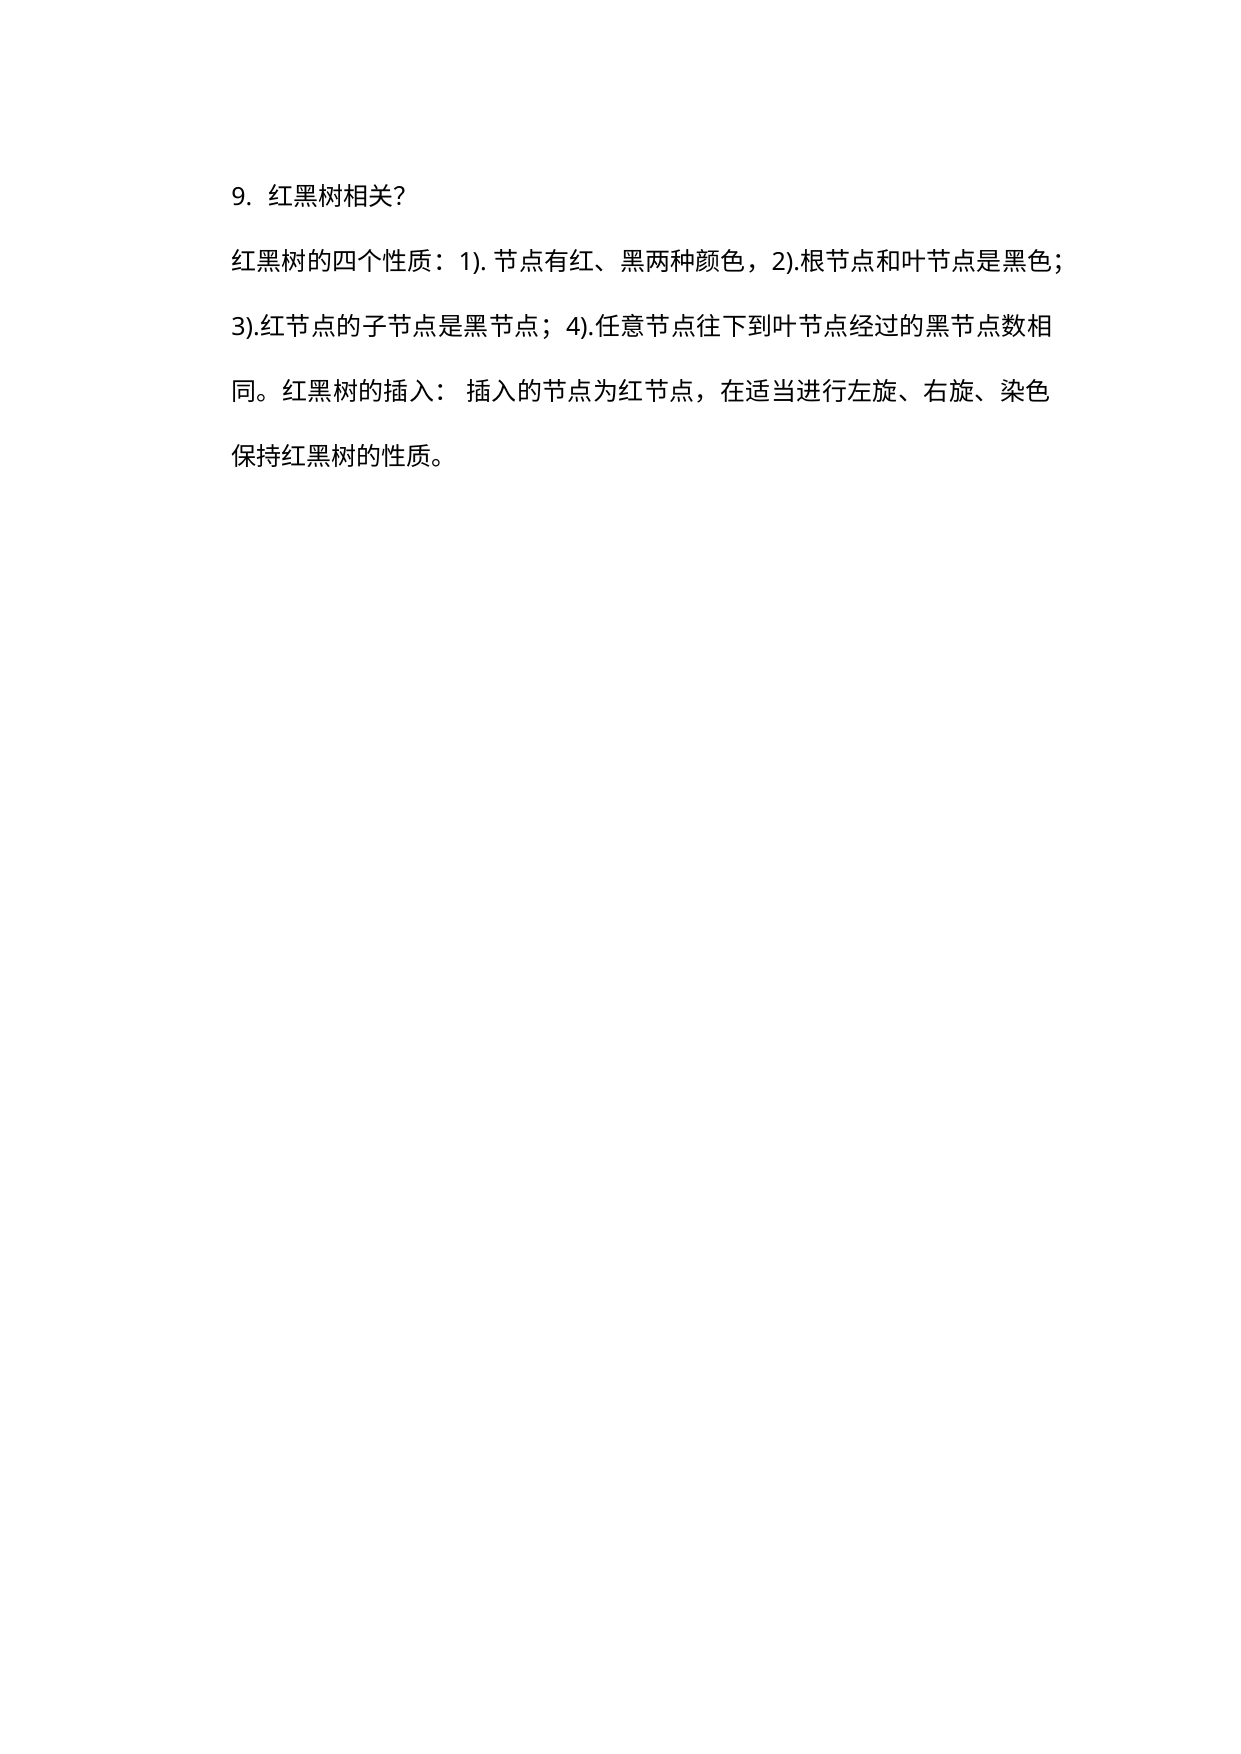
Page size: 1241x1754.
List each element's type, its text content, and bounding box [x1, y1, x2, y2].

list 红黑树相关？ [231, 162, 1053, 227]
list 红黑树的四个性质：1). 节点有红、黑两种颜色，2).根节点和叶节点是黑色；3).红节点的子节点是黑节点；4).任意节点往下到叶节点经过的黑节点数相同。红黑树的插入： 插入的节点为红节点，在适当进行左旋、右旋、染色保持红黑树的性质。 [231, 227, 1053, 487]
